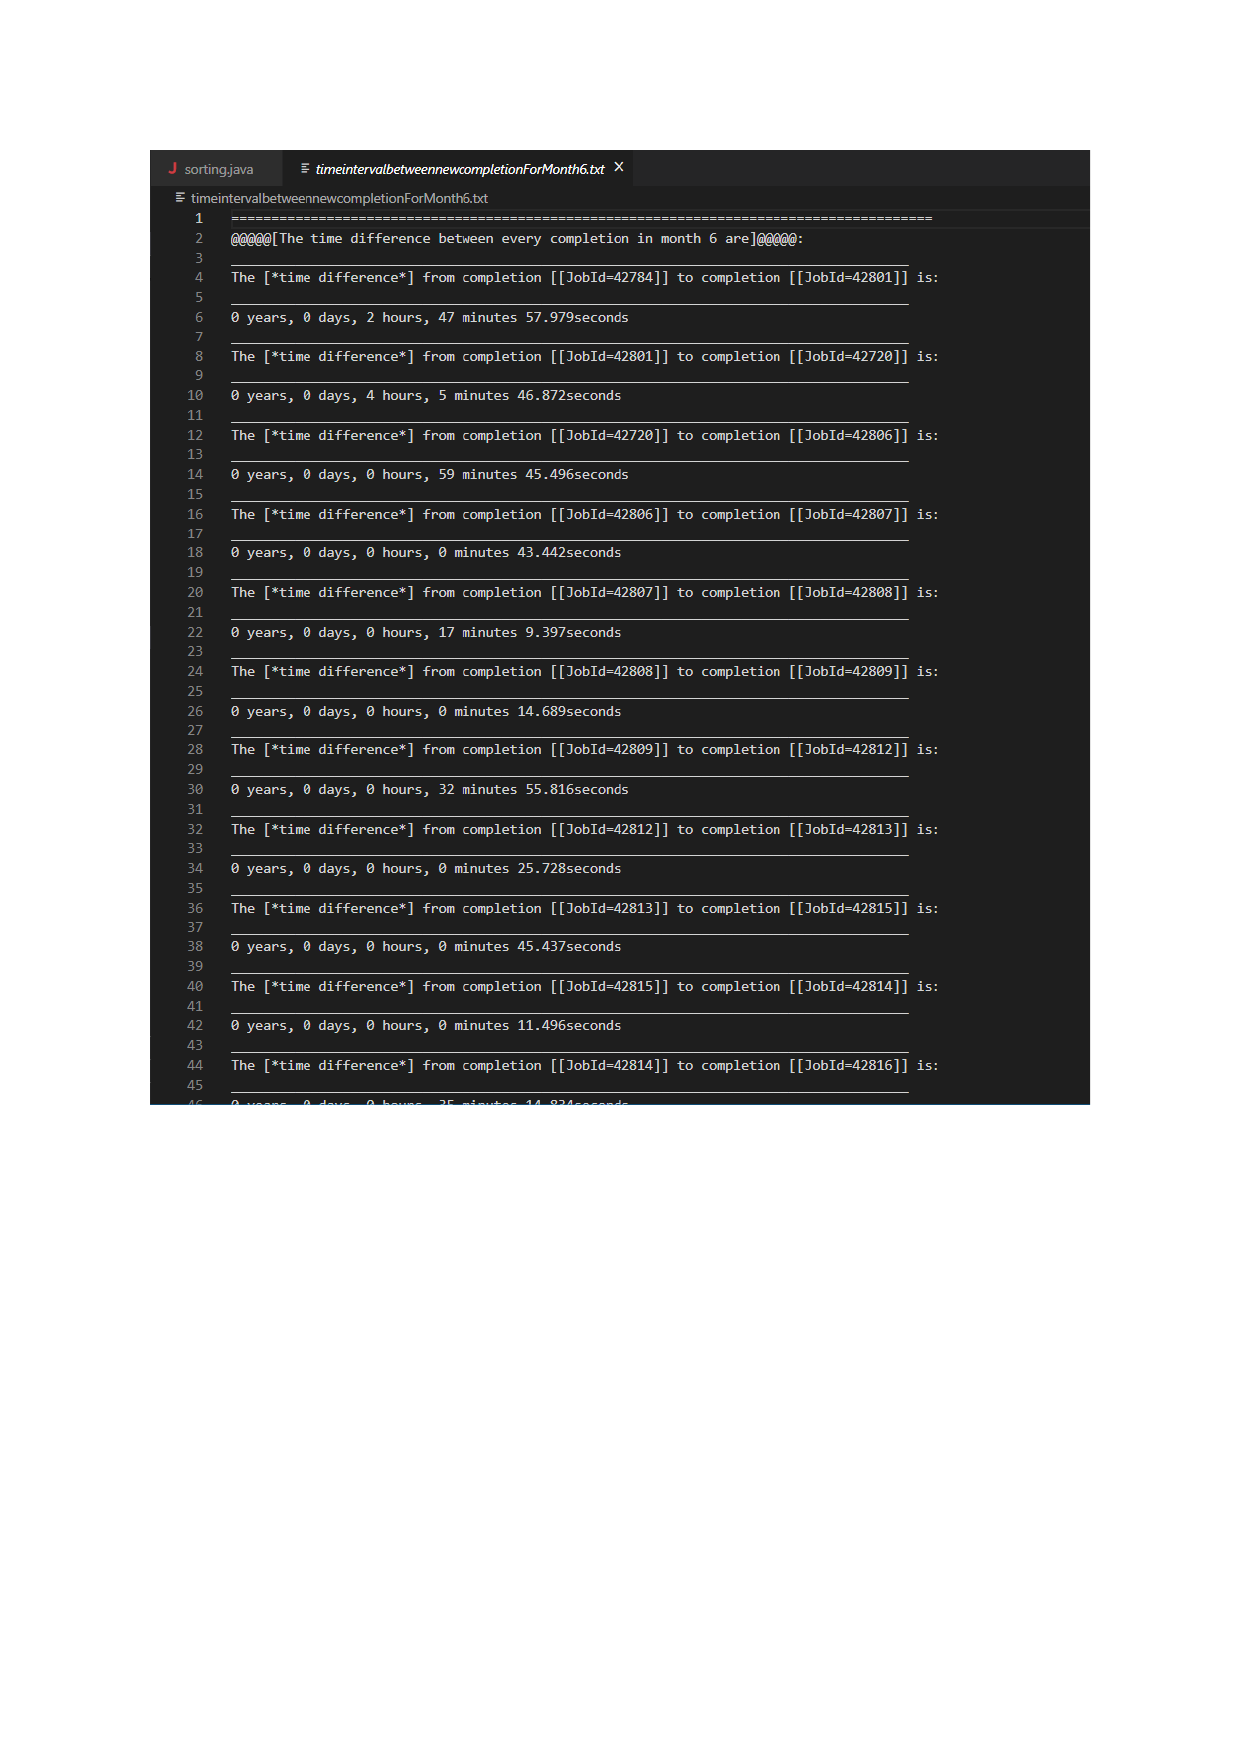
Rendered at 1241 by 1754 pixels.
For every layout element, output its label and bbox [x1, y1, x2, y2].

picture [150, 150, 1091, 1105]
